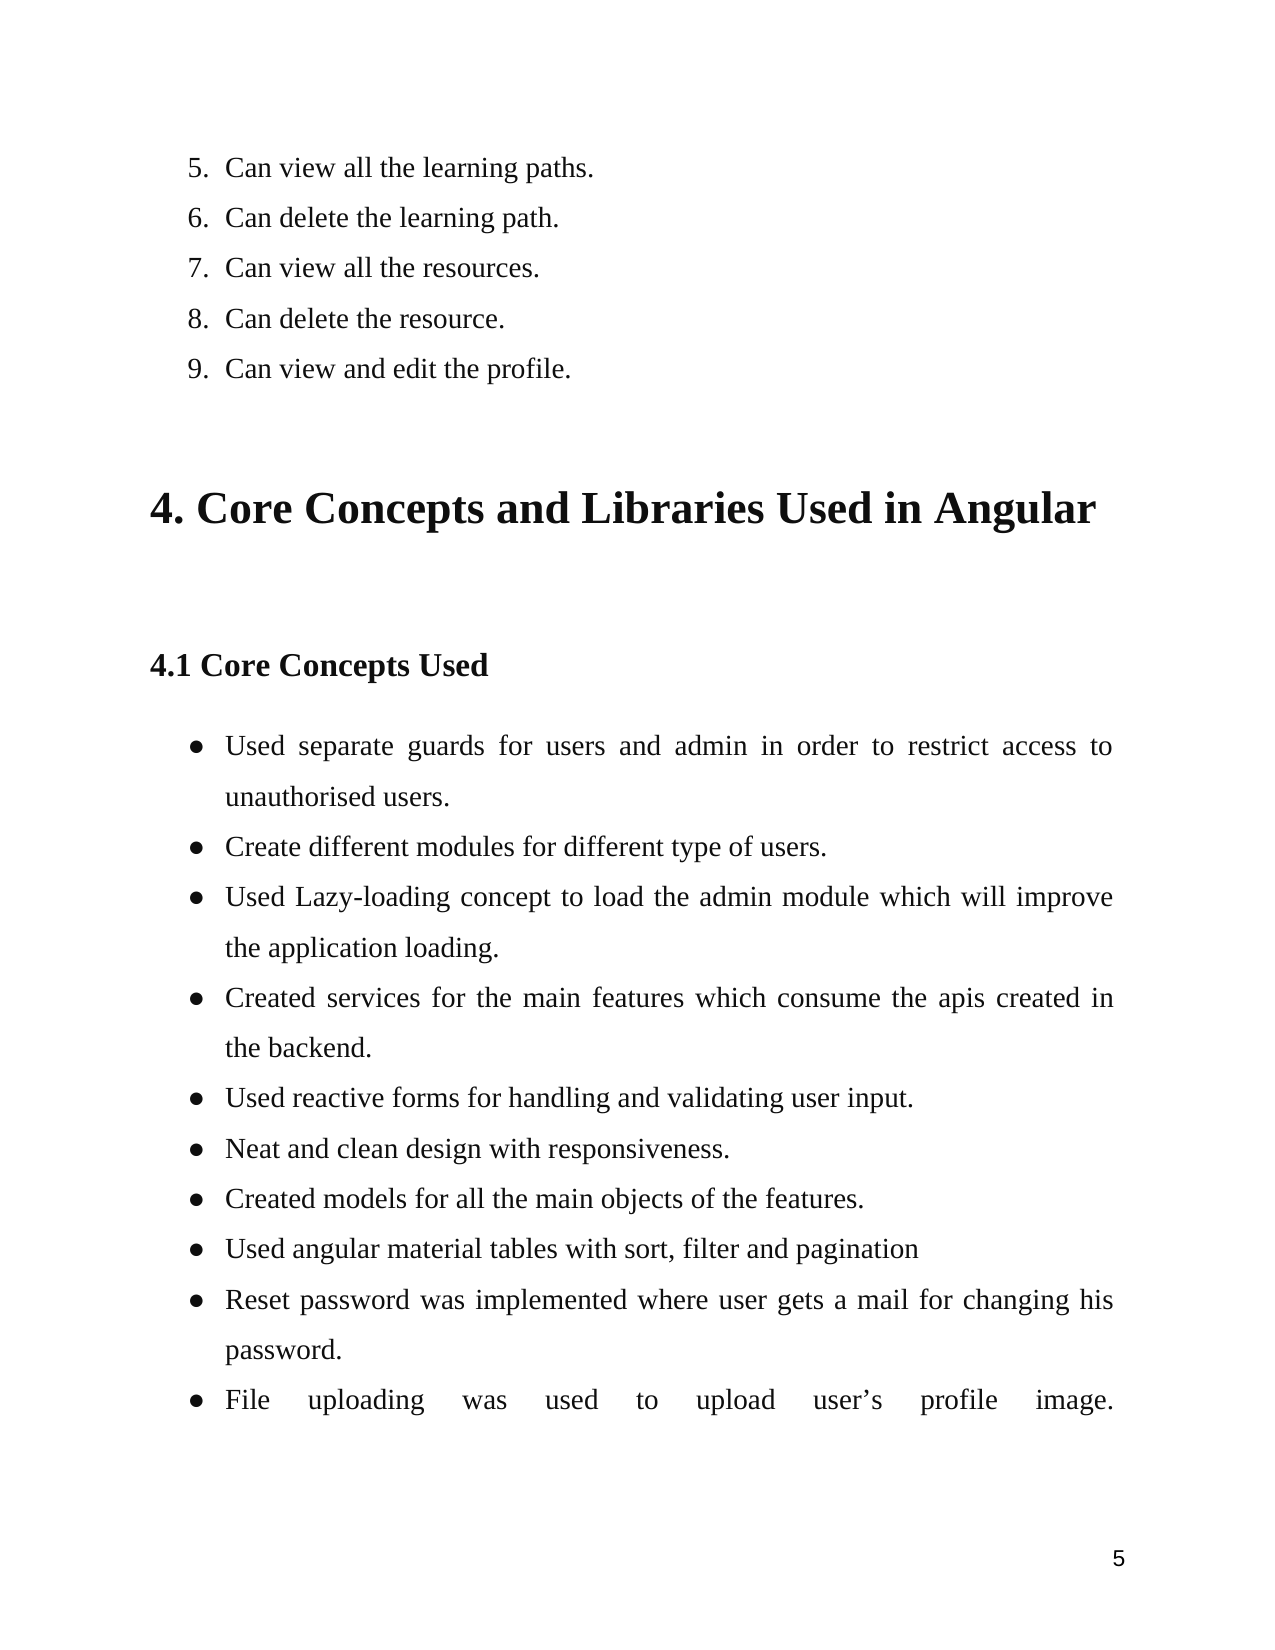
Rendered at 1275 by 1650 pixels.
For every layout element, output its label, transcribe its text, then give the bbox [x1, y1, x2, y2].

list Can view all the learning paths. [187, 150, 1115, 183]
list Can delete the resource. [187, 301, 1115, 335]
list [187, 1384, 1115, 1468]
list Create different modules for different type of users. [187, 829, 1115, 863]
list Can delete the learning path. [187, 200, 1115, 234]
list Used reactive forms for handling and validating user input. [187, 1081, 1115, 1115]
list Neat and clean design with responsiveness. [187, 1132, 1115, 1165]
text 4. Core Concepts and Libraries Used in Angular [150, 481, 1115, 533]
list Used separate guards for users and admin in order to restrict access to unauthorised users. [187, 729, 1115, 813]
list Created models for all the main objects of the features. [187, 1182, 1115, 1216]
list Created services for the main features which consume the apis created in the backend. [187, 981, 1115, 1064]
text 4.1 Core Concepts Used [150, 646, 1115, 684]
list Can view all the resources. [187, 251, 1115, 284]
list Can view and edit the profile. [187, 352, 1115, 385]
list Used Lazy-loading concept to load the admin module which will improve the application loading. [187, 880, 1115, 964]
list Reset password was implemented where user gets a mail for changing his password. [187, 1283, 1115, 1367]
list Used angular material tables with sort, filter and pagination [187, 1233, 1115, 1266]
